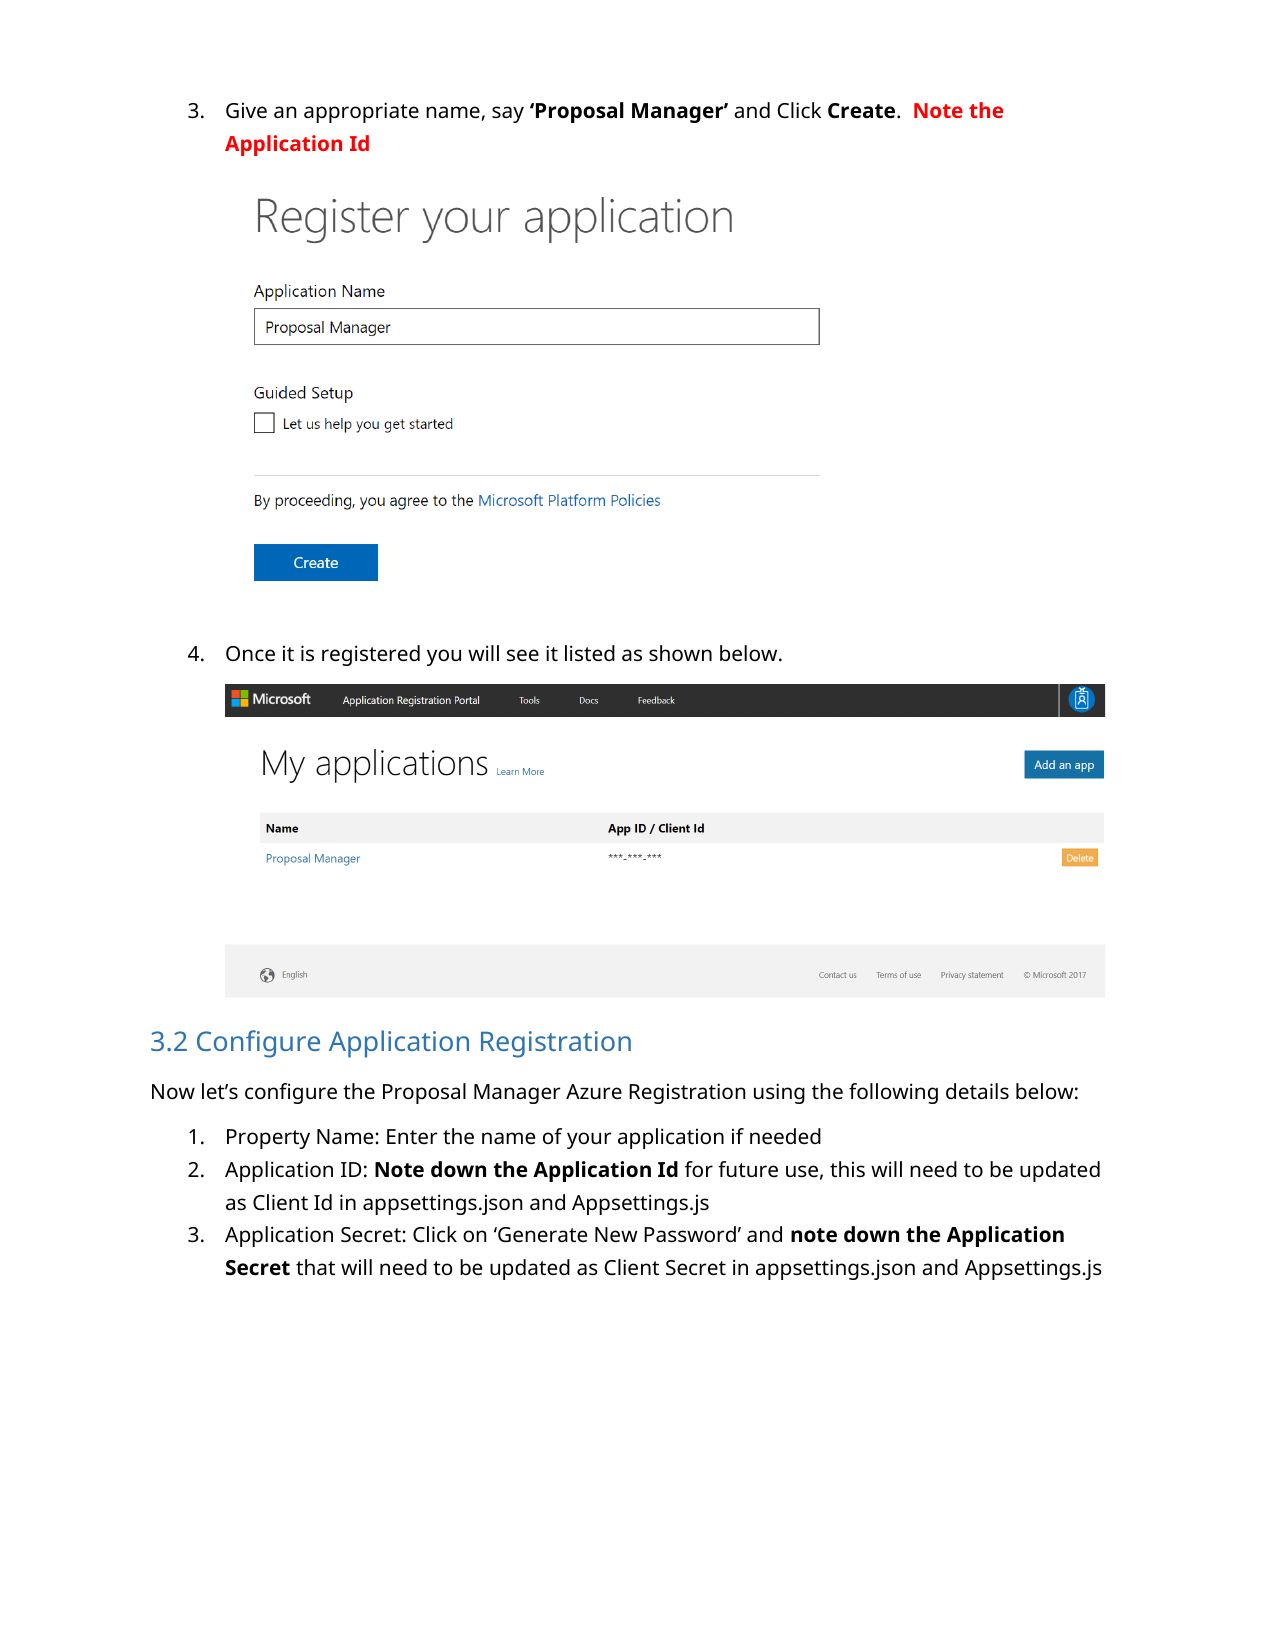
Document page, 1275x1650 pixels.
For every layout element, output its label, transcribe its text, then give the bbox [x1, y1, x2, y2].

list Give an appropriate name, say ‘Proposal Manager’ and Click Create. Note the Application Id [187, 96, 1125, 157]
picture [225, 684, 1106, 1004]
subtitle 3.2 Configure Application Registration [150, 1022, 1125, 1059]
list Application ID: Note down the Application Id for future use, this will need to be updated as Client Id in appsettings.json and Appsettings.js [187, 1155, 1125, 1216]
text Now let’s configure the Proposal Manager Azure Registration using the following details below: [150, 1077, 1125, 1106]
list Application Secret: Click on ‘Generate New Password’ and note down the Application Secret that will need to be updated as Client Secret in appsettings.json and Appsettings.js [187, 1220, 1125, 1281]
picture [225, 173, 857, 622]
list Property Name: Enter the name of your application if needed [187, 1122, 1125, 1151]
list Once it is registered you will see it listed as shown below. [187, 639, 1125, 667]
